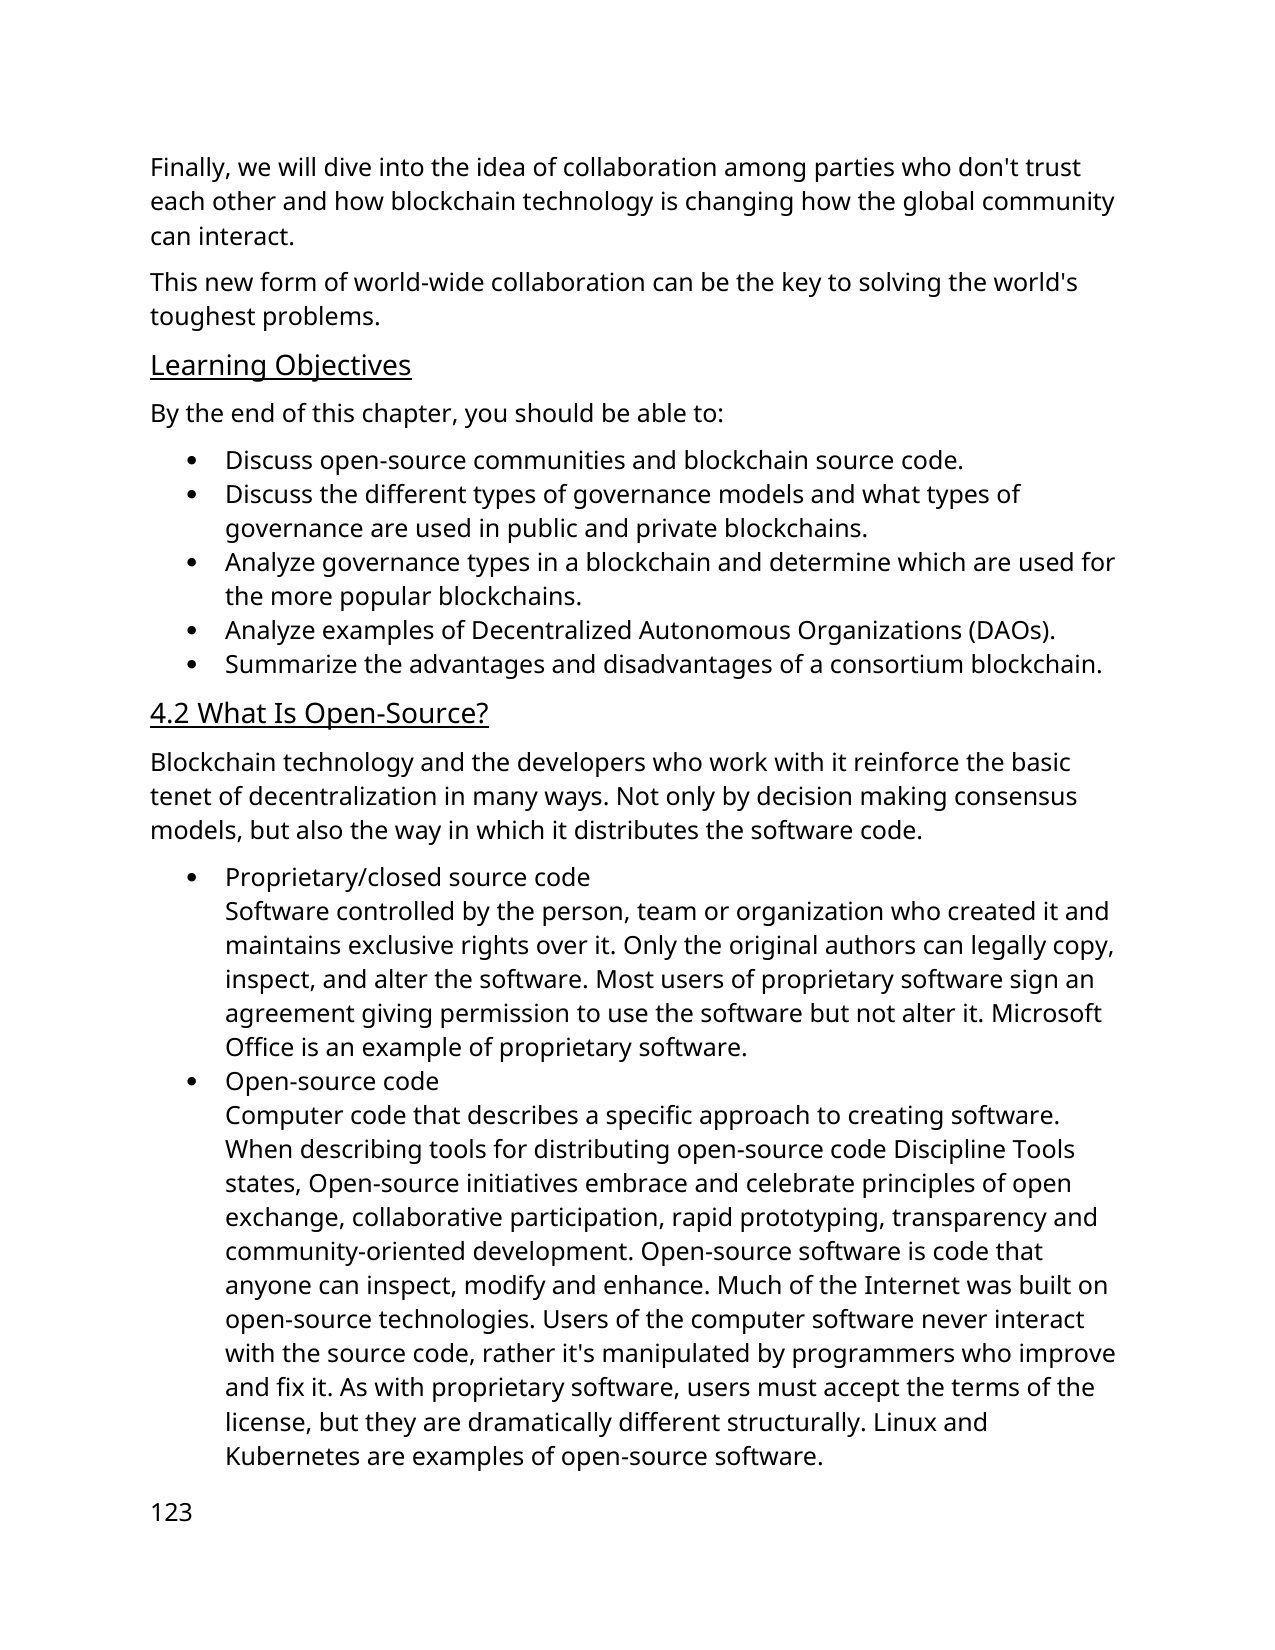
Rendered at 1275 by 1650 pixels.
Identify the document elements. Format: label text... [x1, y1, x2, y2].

list Discuss open-source communities and blockchain source code. [187, 443, 1125, 477]
text Finally, we will dive into the idea of collaboration among parties who don't trust each other and how blockchain technology is changing how the global community can interact. [150, 150, 1125, 252]
list Discuss the different types of governance models and what types of governance are used in public and private blockchains. [187, 477, 1125, 545]
list Analyze governance types in a blockchain and determine which are used for the more popular blockchains. [187, 545, 1125, 613]
list Open-source code Computer code that describes a specific approach to creating software. When describing tools for distributing open-source code Discipline Tools states, Open-source initiatives embrace and celebrate principles of open exchange, collaborative participation, rapid prototyping, transparency and community-oriented development. Open-source software is code that anyone can inspect, modify and enhance. Much of the Internet was built on open-source technologies. Users of the computer software never interact with the source code, rather it's manipulated by programmers who improve and fix it. As with proprietary software, users must accept the terms of the license, but they are dramatically different structurally. Linux and Kubernetes are examples of open-source software. [187, 1063, 1125, 1472]
subtitle Learning Objectives [150, 345, 1125, 384]
subtitle 4.2 What Is Open-Source? [150, 694, 1125, 732]
text By the end of this chapter, you should be able to: [150, 396, 1125, 430]
list Summarize the advantages and disadvantages of a consortium blockchain. [187, 647, 1125, 681]
text This new form of world-wide collaboration can be the key to solving the world's toughest problems. [150, 265, 1125, 333]
list Proprietary/closed source code Software controlled by the person, team or organization who created it and maintains exclusive rights over it. Only the original authors can legally copy, inspect, and alter the software. Most users of proprietary software sign an agreement giving permission to use the software but not alter it. Microsoft Office is an example of proprietary software. [187, 859, 1125, 1063]
text Blockchain technology and the developers who work with it reinforce the basic tenet of decentralization in many ways. Not only by decision making consensus models, but also the way in which it distributes the software code. [150, 744, 1125, 847]
list Analyze examples of Decentralized Autonomous Organizations (DAOs). [187, 613, 1125, 647]
